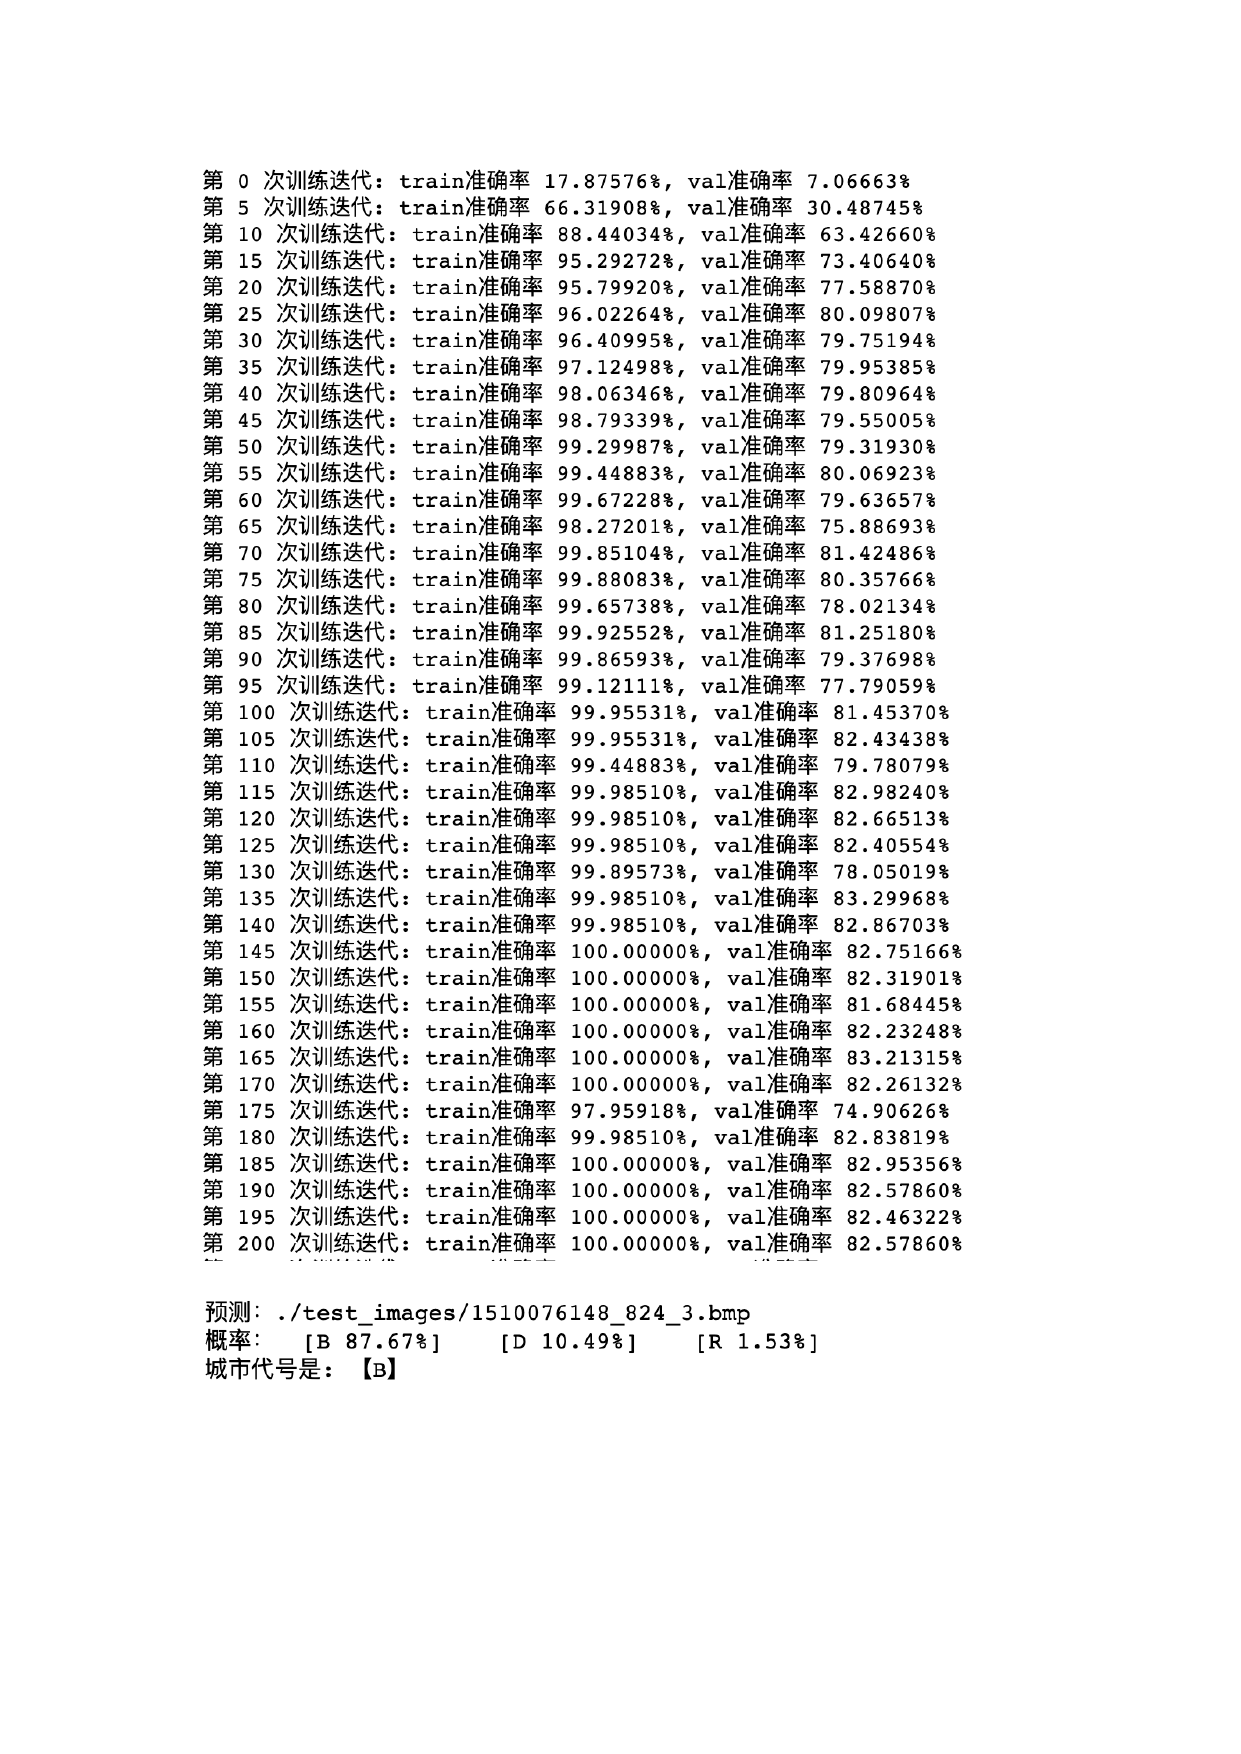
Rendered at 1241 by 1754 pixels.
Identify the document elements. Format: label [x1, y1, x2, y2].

picture [187, 162, 1053, 1261]
picture [187, 1281, 1053, 1395]
